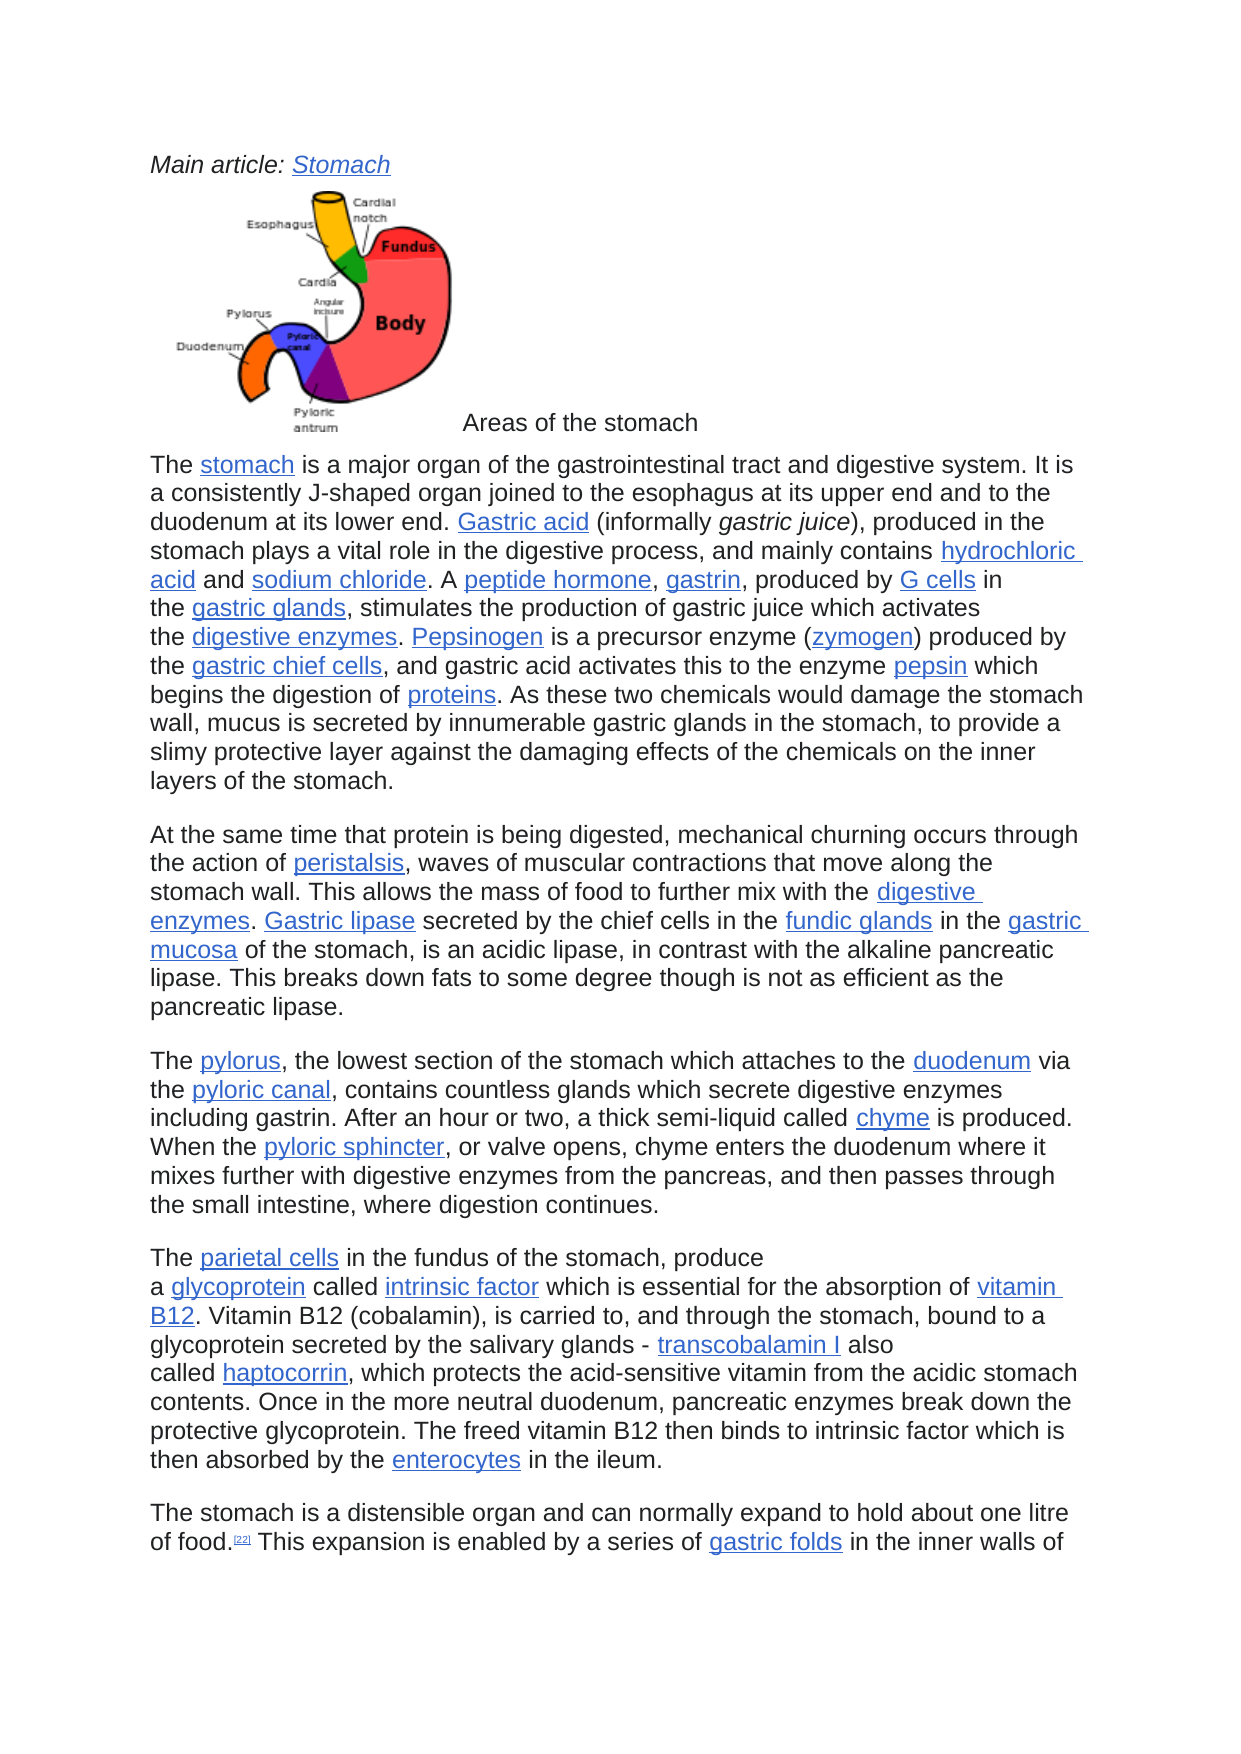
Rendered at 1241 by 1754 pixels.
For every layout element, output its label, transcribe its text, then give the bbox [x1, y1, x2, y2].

picture [150, 191, 463, 432]
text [150, 1498, 1090, 1556]
text At the same time that protein is being digested, mechanical churning occurs through the action of peristalsis, waves of muscular contractions that move along the stomach wall. This allows the mass of food to further mix with the digestive enzymes. Gastric lipase secreted by the chief cells in the fundic glands in the gastric mucosa of the stomach, is an acidic lipase, in contrast with the alkaline pancreatic lipase. This breaks down fats to some degree though is not as efficient as the pancreatic lipase. [150, 820, 1090, 1021]
text The stomach is a major organ of the gastrointestinal tract and digestive system. It is a consistently J-shaped organ joined to the esophagus at its upper end and to the duodenum at its lower end. Gastric acid (informally gastric juice), produced in the stomach plays a vital role in the digestive process, and mainly contains hydrochloric acid and sodium chloride. A peptide hormone, gastrin, produced by G cells in the gastric glands, stimulates the production of gastric juice which activates the digestive enzymes. Pepsinogen is a precursor enzyme (zymogen) produced by the gastric chief cells, and gastric acid activates this to the enzyme pepsin which begins the digestion of proteins. As these two chemicals would damage the stomach wall, mucus is secreted by innumerable gastric glands in the stomach, to provide a slimy protective layer against the damaging effects of the chemicals on the inner layers of the stomach. [150, 450, 1090, 795]
text The parietal cells in the fundus of the stomach, produce a glycoprotein called intrinsic factor which is essential for the absorption of vitamin B12. Vitamin B12 (cobalamin), is carried to, and through the stomach, bound to a glycoprotein secreted by the salivary glands - transcobalamin I also called haptocorrin, which protects the acid-sensitive vitamin from the acidic stomach contents. Once in the more neutral duodenum, pancreatic enzymes break down the protective glycoprotein. The freed vitamin B12 then binds to intrinsic factor which is then absorbed by the enterocytes in the ileum. [150, 1243, 1090, 1473]
text Main article: Stomach [150, 150, 1090, 179]
text The pylorus, the lowest section of the stomach which attaches to the duodenum via the pyloric canal, contains countless glands which secrete digestive enzymes including gastrin. After an hour or two, a thick semi-liquid called chyme is produced. When the pyloric sphincter, or valve opens, chyme enters the duodenum where it mixes further with digestive enzymes from the pancreas, and then passes through the small intestine, where digestion continues. [150, 1046, 1090, 1218]
